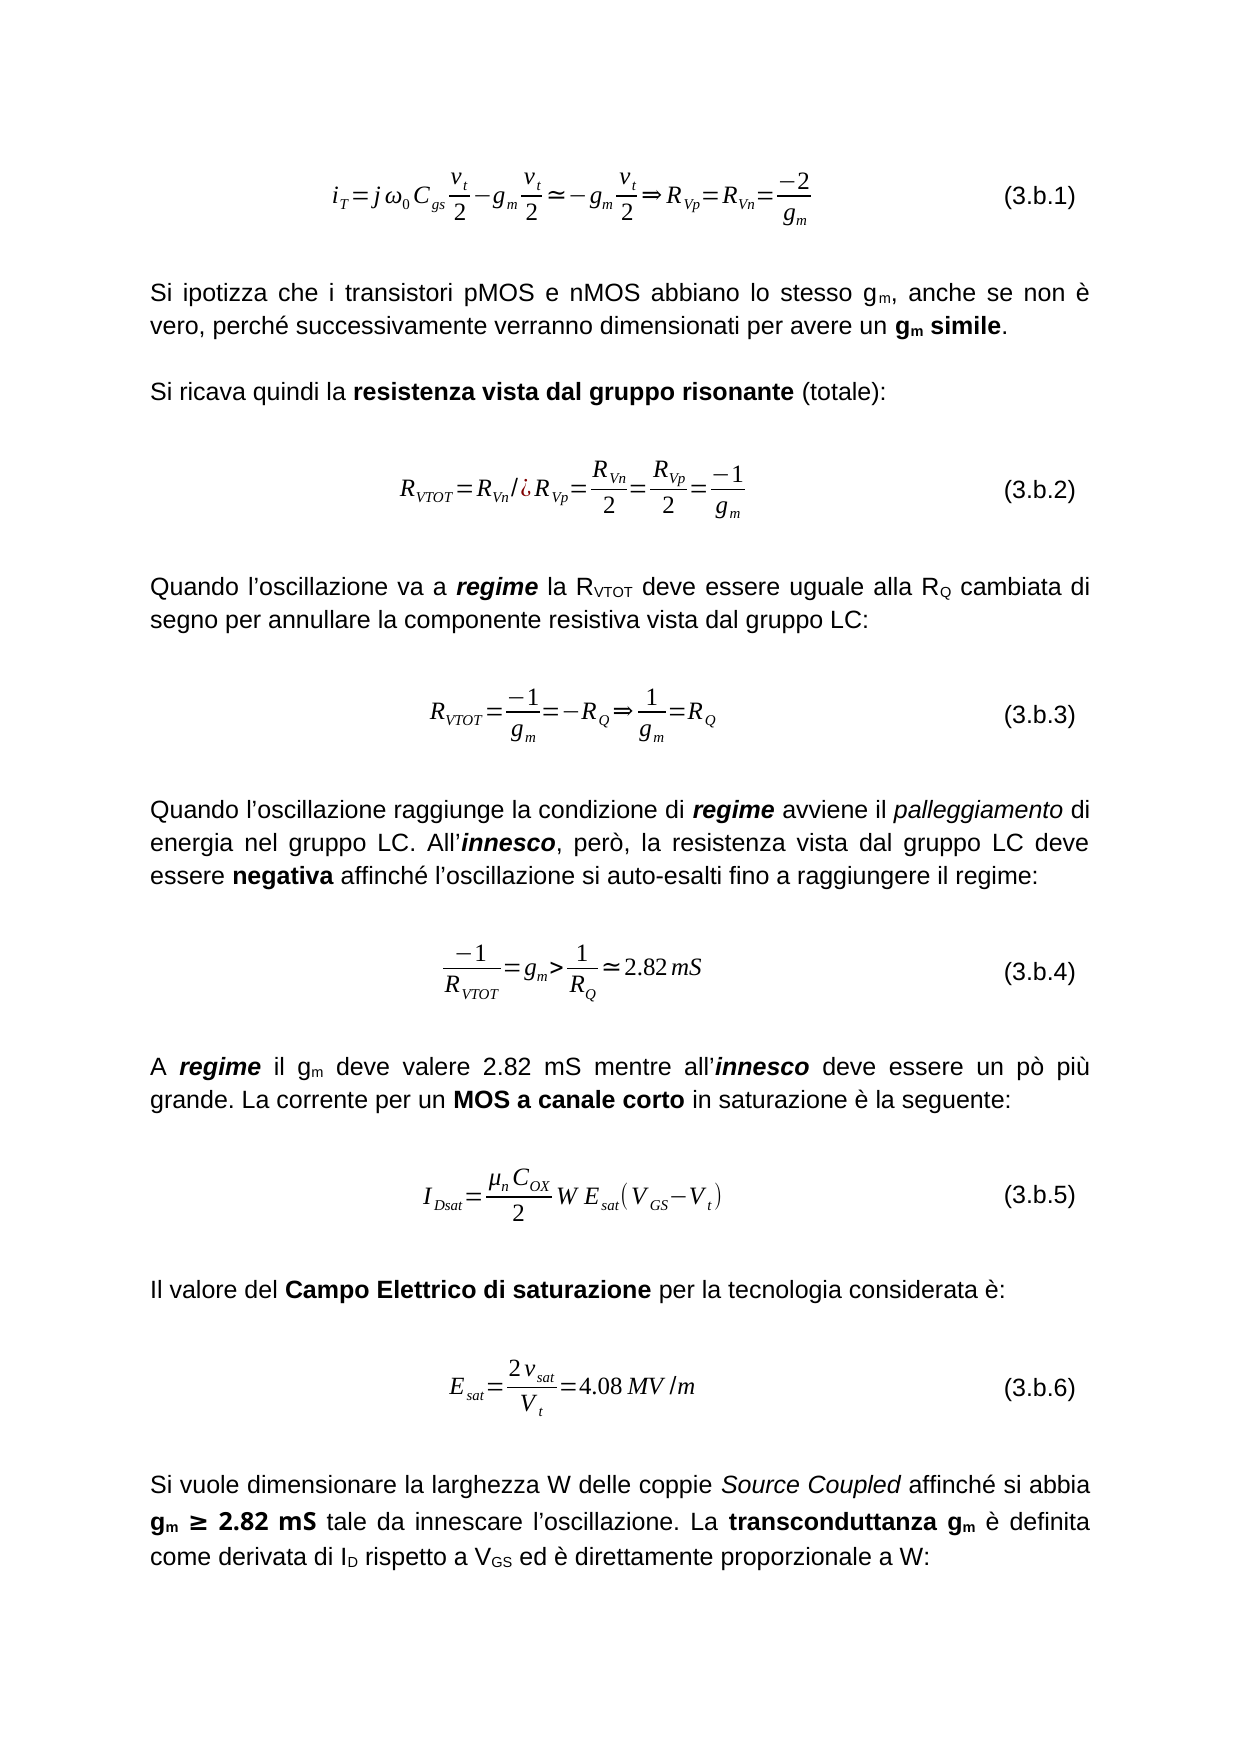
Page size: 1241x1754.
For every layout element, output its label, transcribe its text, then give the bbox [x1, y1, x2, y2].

text Si ipotizza che i transistori pMOS e nMOS abbiano lo stesso gm, anche se non è vero, perché successivamente verranno dimensionati per avere un gm simile. [150, 278, 1090, 340]
table_header (3.b.6) [994, 1344, 1088, 1435]
text Si ricava quindi la resistenza vista dal gruppo risonante (totale): [150, 377, 1090, 406]
table_header (3.b.5) [994, 1153, 1088, 1240]
text Il valore del Campo Elettrico di saturazione per la tecnologia considerata è: [150, 1276, 1090, 1304]
table_header (3.b.1) [994, 152, 1088, 243]
table_header [152, 673, 992, 760]
table_header (3.b.4) [994, 929, 1088, 1017]
table_header [152, 929, 992, 1017]
table_header [152, 1344, 992, 1435]
table_header [152, 152, 992, 243]
table_header [152, 445, 992, 536]
table_header (3.b.3) [994, 673, 1088, 760]
text Quando l’oscillazione va a regime la RVTOT deve essere uguale alla RQ cambiata di segno per annullare la componente resistiva vista dal gruppo LC: [150, 572, 1090, 633]
table_header [152, 1153, 992, 1240]
text A regime il gm deve valere 2.82 mS mentre all’innesco deve essere un pò più grande. La corrente per un MOS a canale corto in saturazione è la seguente: [150, 1052, 1090, 1114]
text Quando l’oscillazione raggiunge la condizione di regime avviene il palleggiamento di energia nel gruppo LC. All’innesco, però, la resistenza vista dal gruppo LC deve essere negativa affinché l’oscillazione si auto-esalti fino a raggiungere il regime: [150, 795, 1090, 890]
text Si vuole dimensionare la larghezza W delle coppie Source Coupled affinché si abbia gm ≥ 2.82 mS tale da innescare l’oscillazione. La transconduttanza gm è definita come derivata di ID rispetto a VGS ed è direttamente proporzionale a W: [150, 1470, 1090, 1571]
table_header (3.b.2) [994, 445, 1088, 536]
